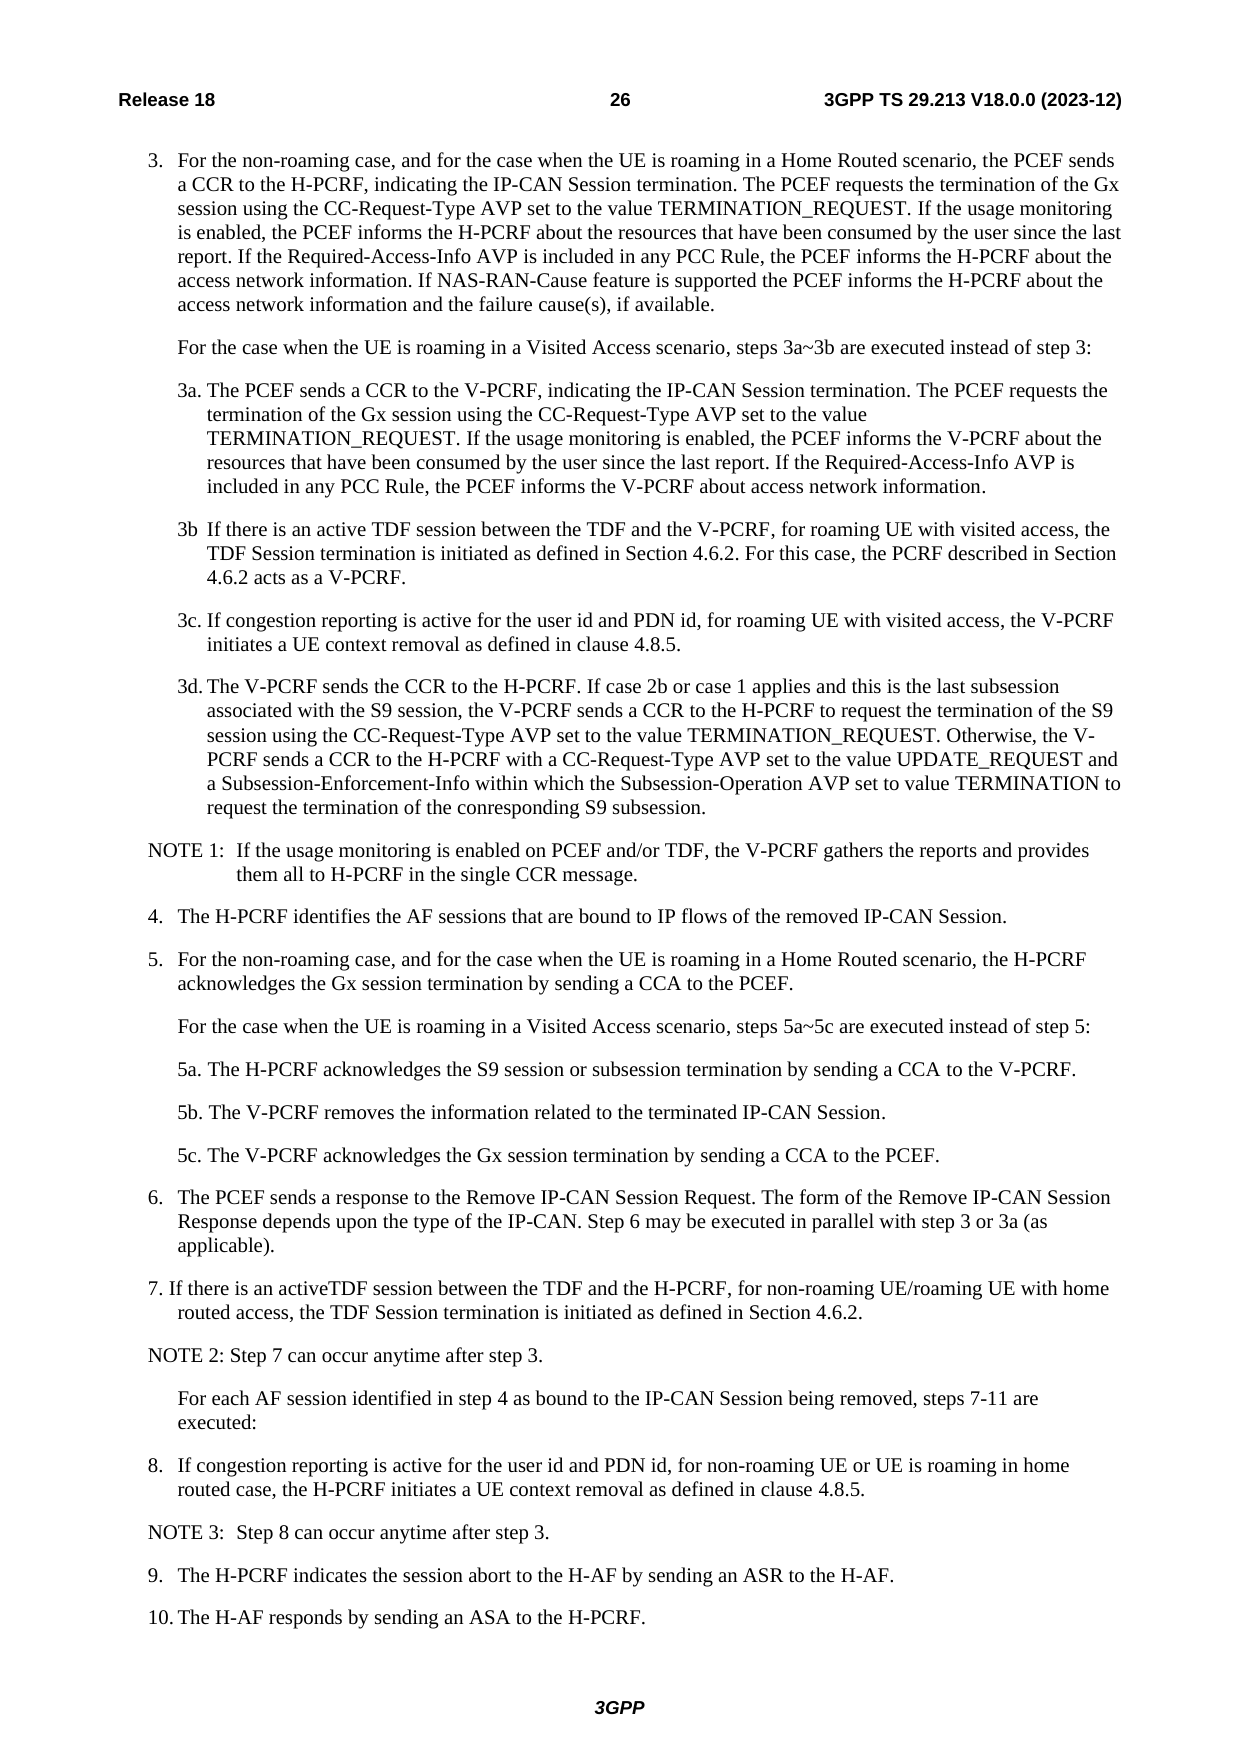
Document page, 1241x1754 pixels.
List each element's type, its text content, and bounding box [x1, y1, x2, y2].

text 3d. The V-PCRF sends the CCR to the H-PCRF. If case 2b or case 1 applies and this is the last subsession associated with the S9 session, the V-PCRF sends a CCR to the H-PCRF to request the termination of the S9 session using the CC-Request-Type AVP set to the value TERMINATION_REQUEST. Otherwise, the V-PCRF sends a CCR to the H-PCRF with a CC-Request-Type AVP set to the value UPDATE_REQUEST and a Subsession-Enforcement-Info within which the Subsession-Operation AVP set to value TERMINATION to request the termination of the conresponding S9 subsession. [177, 674, 1122, 819]
text 10. The H-AF responds by sending an ASA to the H-PCRF. [148, 1605, 1122, 1629]
text For each AF session identified in step 4 as bound to the IP-CAN Session being removed, steps 7-11 are executed: [148, 1386, 1122, 1434]
text 3. For the non-roaming case, and for the case when the UE is roaming in a Home Routed scenario, the PCEF sends a CCR to the H-PCRF, indicating the IP-CAN Session termination. The PCEF requests the termination of the Gx session using the CC-Request-Type AVP set to the value TERMINATION_REQUEST. If the usage monitoring is enabled, the PCEF informs the H-PCRF about the resources that have been consumed by the user since the last report. If the Required-Access-Info AVP is included in any PCC Rule, the PCEF informs the H-PCRF about the access network information. If NAS-RAN-Cause feature is supported the PCEF informs the H-PCRF about the access network information and the failure cause(s), if available. [148, 147, 1122, 316]
text 3b If there is an active TDF session between the TDF and the V-PCRF, for roaming UE with visited access, the TDF Session termination is initiated as defined in Section 4.6.2. For this case, the PCRF described in Section 4.6.2 acts as a V-PCRF. [177, 517, 1122, 589]
text 6. The PCEF sends a response to the Remove IP-CAN Session Request. The form of the Remove IP-CAN Session Response depends upon the type of the IP-CAN. Step 6 may be executed in parallel with step 3 or 3a (as applicable). [148, 1185, 1122, 1257]
text For the case when the UE is roaming in a Visited Access scenario, steps ~ are executed instead of step 5: [148, 1014, 1122, 1038]
text 7. If there is an activeTDF session between the TDF and the H-PCRF, for non-roaming UE/roaming UE with home routed access, the TDF Session termination is initiated as defined in Section 4.6.2. [148, 1276, 1122, 1324]
text . The H-PCRF acknowledges the S9 session or subsession termination by sending a CCA to the V-PCRF. [177, 1057, 1122, 1081]
text 9. The H-PCRF indicates the session abort to the H-AF by sending an ASR to the H-AF. [148, 1562, 1122, 1587]
text 5. For the non-roaming case, and for the case when the UE is roaming in a Home Routed scenario, the H-PCRF acknowledges the Gx session termination by sending a CCA to the PCEF. [148, 947, 1122, 995]
text . The PCEF sends a CCR to the V-PCRF, indicating the IP-CAN Session termination. The PCEF requests the termination of the Gx session using the CC-Request-Type AVP set to the value TERMINATION_REQUEST. If the usage monitoring is enabled, the PCEF informs the V-PCRF about the resources that have been consumed by the user since the last report. If the Required-Access-Info AVP is included in any PCC Rule, the PCEF informs the V-PCRF about access network information. [177, 377, 1122, 498]
text For the case when the UE is roaming in a Visited Access scenario, steps ~3b are executed instead of step 3: [177, 335, 1122, 359]
text 5b. The V-PCRF removes the information related to the terminated IP-CAN Session. [177, 1100, 1122, 1124]
text 5c. The V-PCRF acknowledges the Gx session termination by sending a CCA to the PCEF. [177, 1142, 1122, 1167]
text 4. The H-PCRF identifies the AF sessions that are bound to IP flows of the removed IP-CAN Session. [148, 904, 1122, 928]
text NOTE 1: If the usage monitoring is enabled on PCEF and/or TDF, the V-PCRF gathers the reports and provides them all to H-PCRF in the single CCR message. [148, 837, 1122, 886]
text 3c. If congestion reporting is active for the user id and PDN id, for roaming UE with visited access, the V-PCRF initiates a UE context removal as defined in clause 4.8.5. [177, 607, 1122, 656]
text NOTE 3: Step 8 can occur anytime after step 3. [148, 1520, 1122, 1544]
text NOTE 2: Step 7 can occur anytime after step 3. [148, 1343, 1122, 1367]
text 8. If congestion reporting is active for the user id and PDN id, for non-roaming UE or UE is roaming in home routed case, the H-PCRF initiates a UE context removal as defined in clause 4.8.5. [148, 1453, 1122, 1501]
